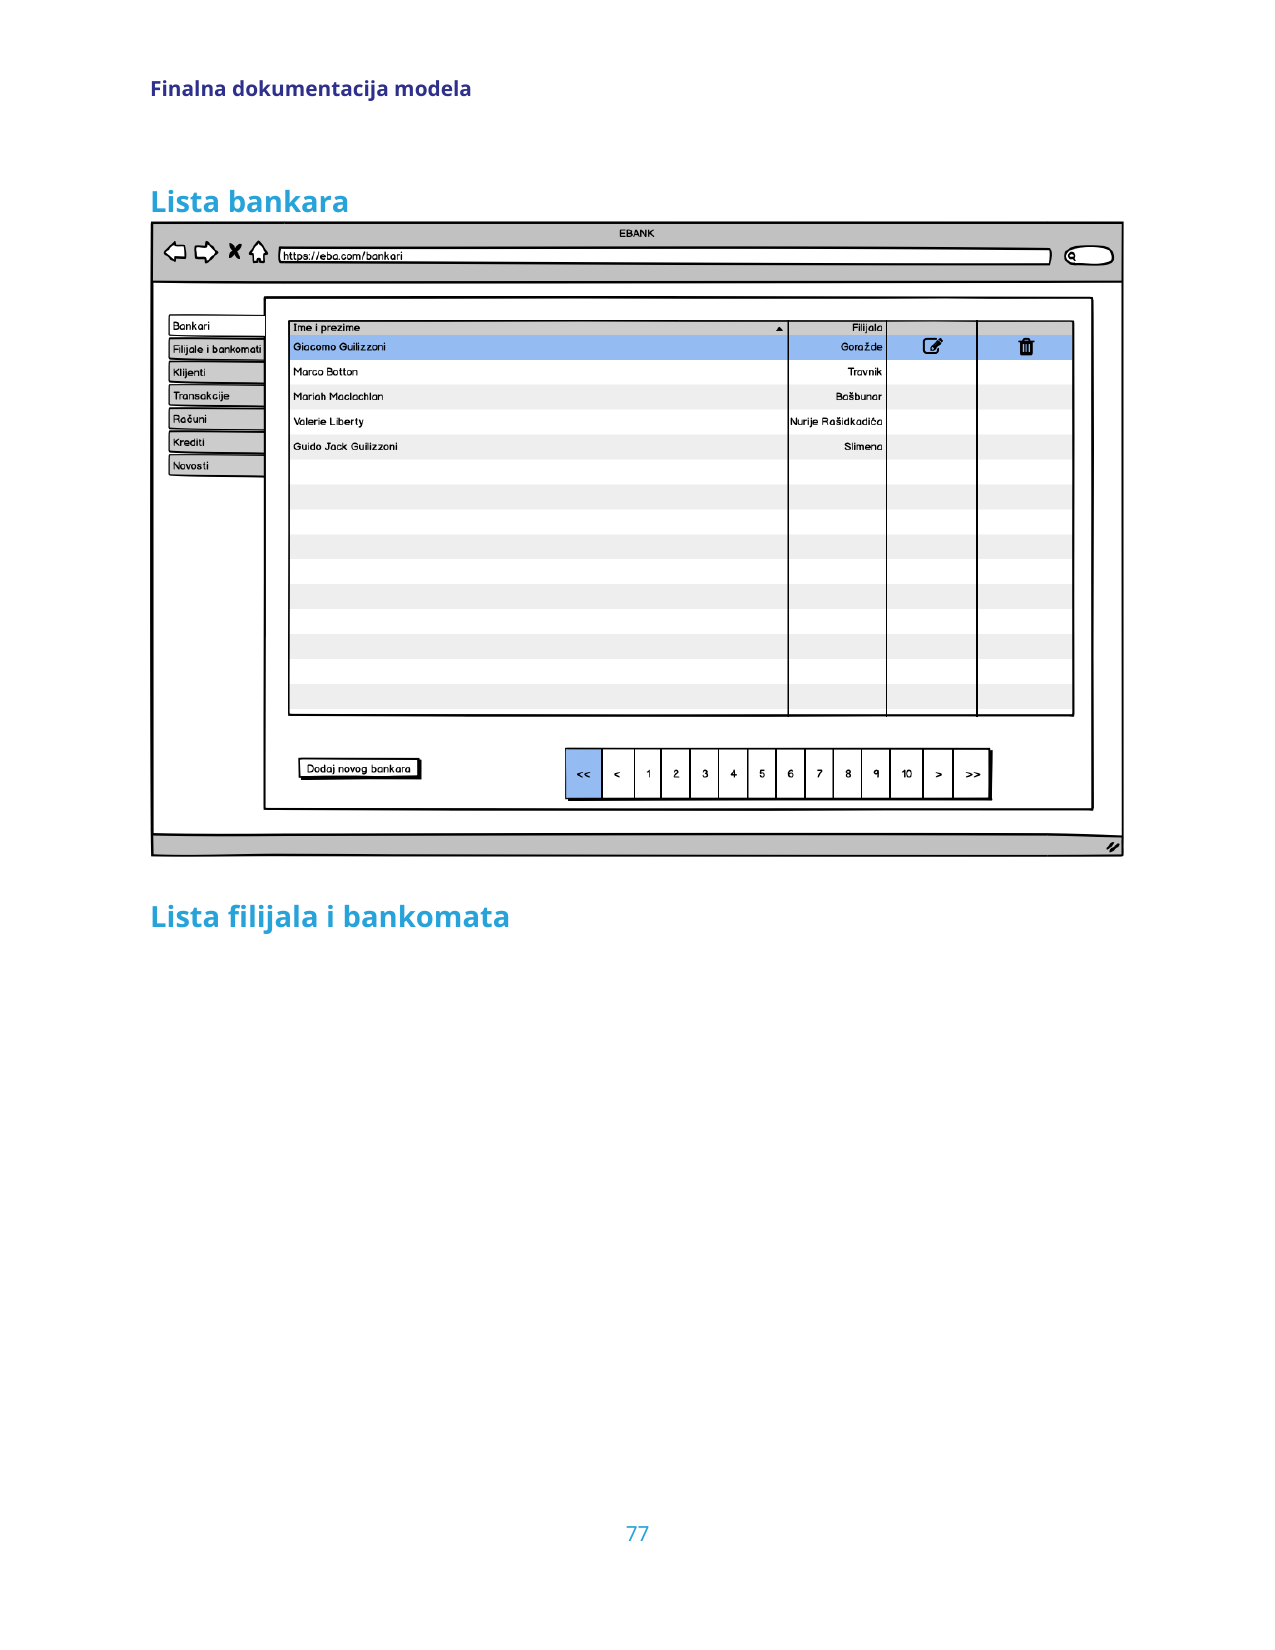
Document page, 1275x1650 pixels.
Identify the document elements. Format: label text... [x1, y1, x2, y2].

subtitle Lista bankara [150, 182, 1125, 221]
subtitle Lista filijala i bankomata [150, 896, 1125, 936]
picture [150, 221, 1124, 857]
